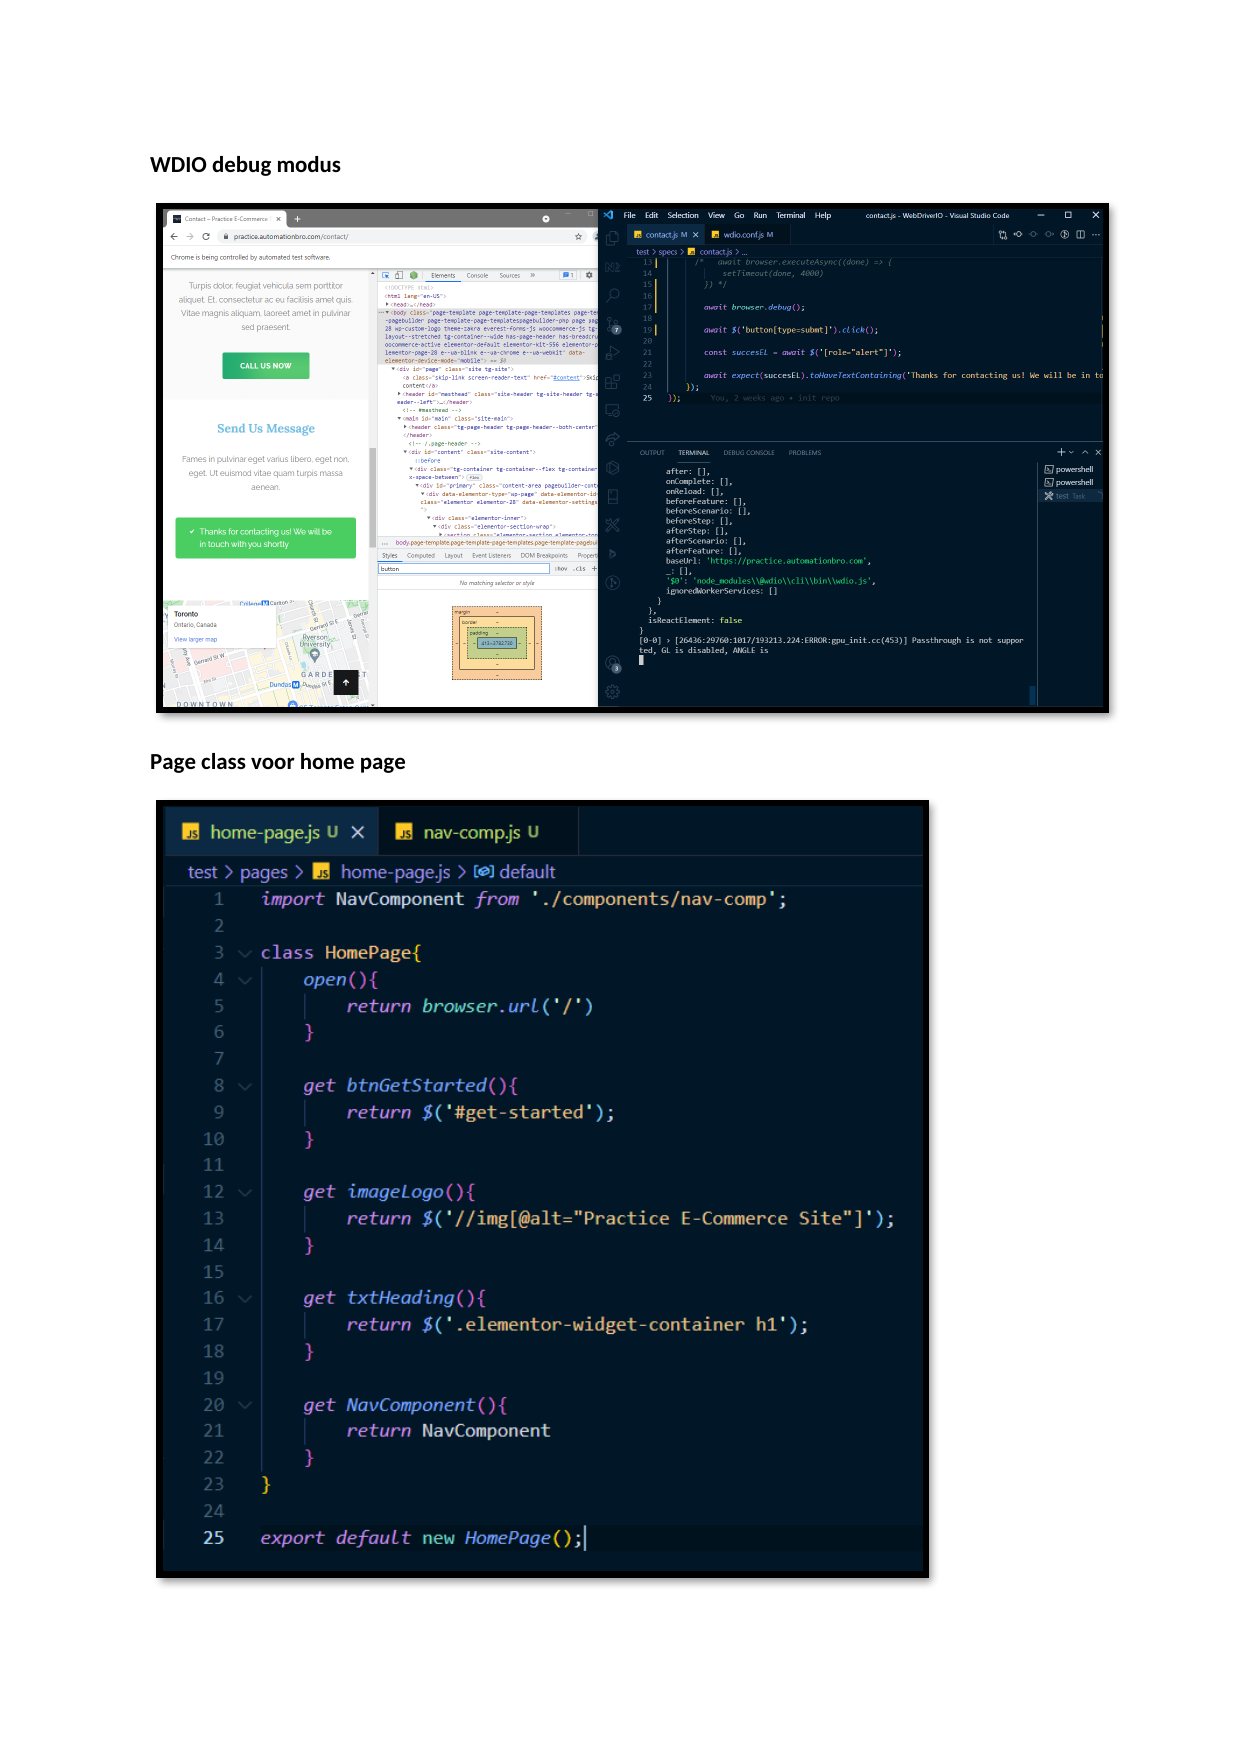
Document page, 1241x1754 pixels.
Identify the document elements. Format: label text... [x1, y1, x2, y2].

picture [163, 209, 1103, 707]
picture [163, 806, 923, 1571]
text Page class voor home page [150, 747, 1090, 775]
text WDIO debug modus [150, 150, 1090, 178]
